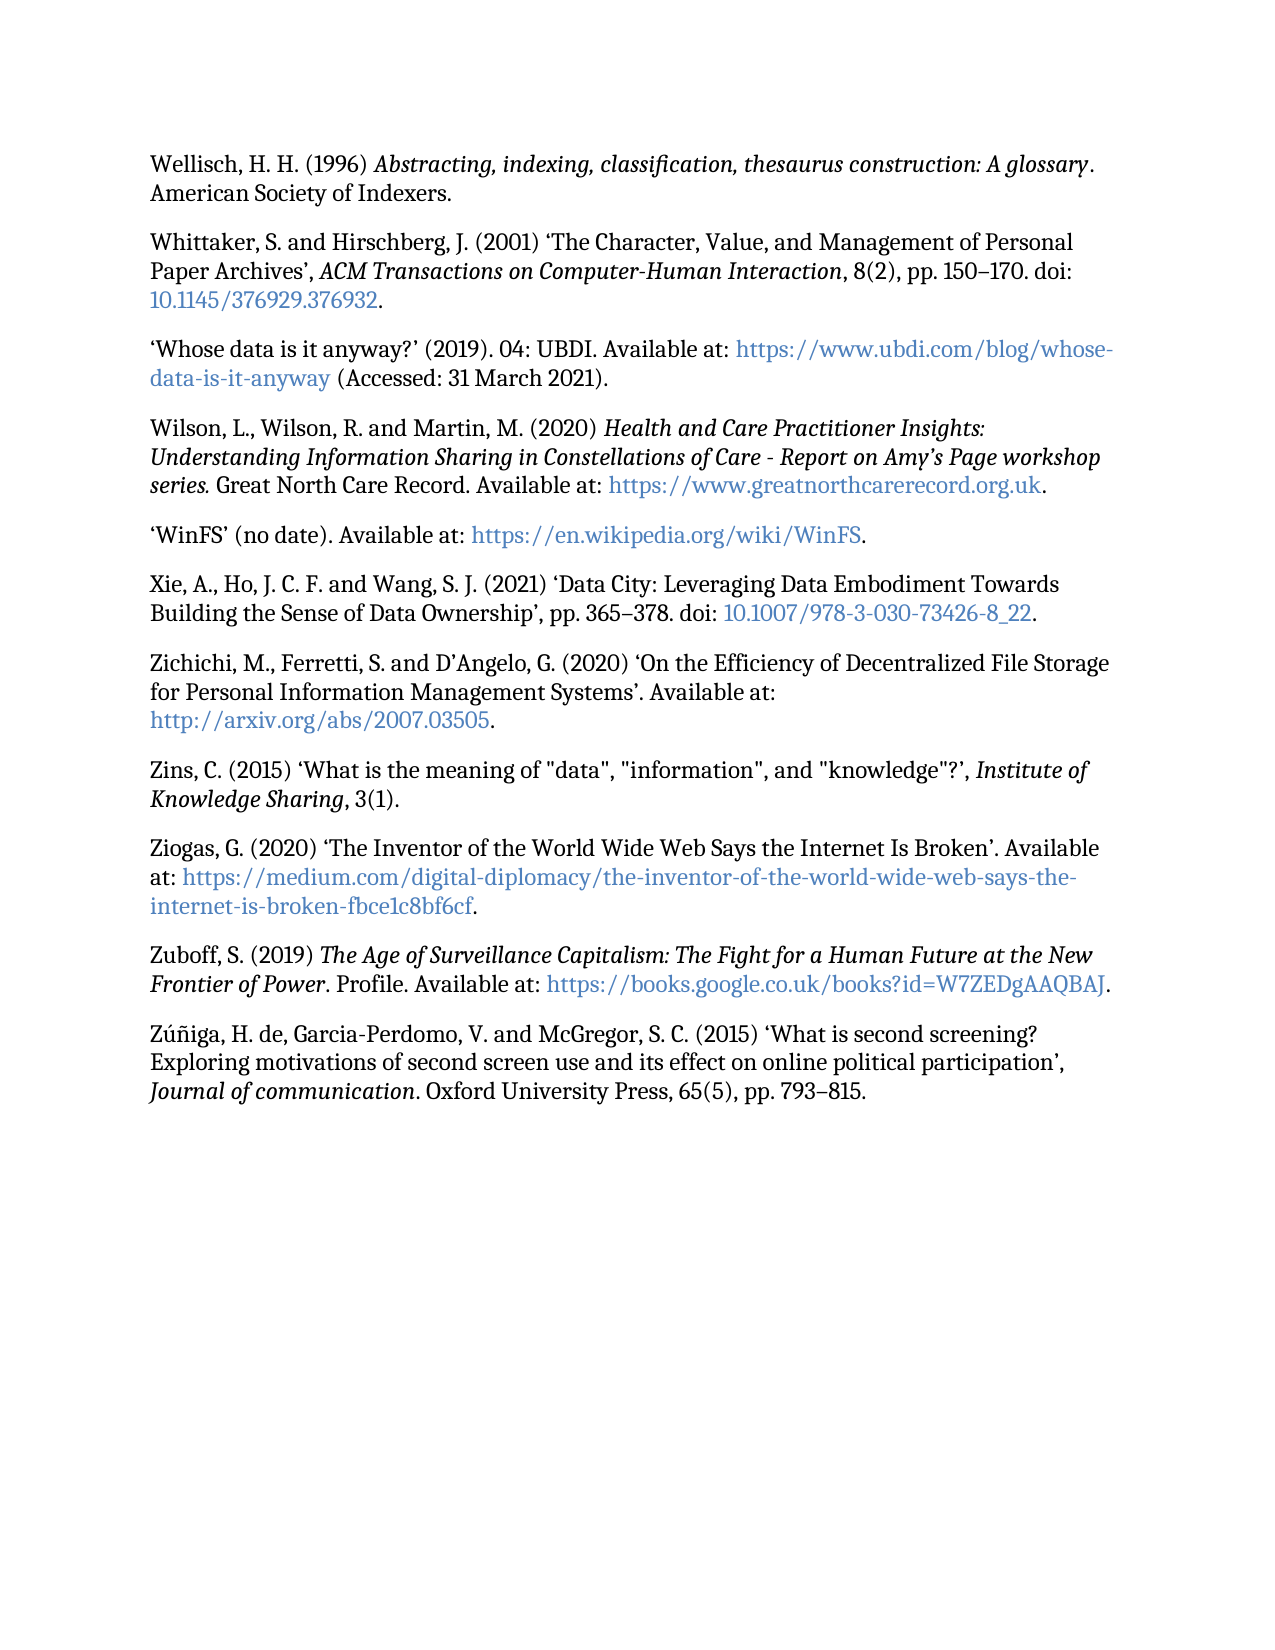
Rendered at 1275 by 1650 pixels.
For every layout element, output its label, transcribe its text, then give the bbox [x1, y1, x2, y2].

text Zúñiga, H. de, Garcia-Perdomo, V. and McGregor, S. C. (2015) ‘What is second screening? Exploring motivations of second screen use and its effect on online political participation’, Journal of communication. Oxford University Press, 65(5), pp. 793–815. [150, 1019, 1125, 1106]
text Ziogas, G. (2020) ‘The Inventor of the World Wide Web Says the Internet Is Broken’. Available at: https://medium.com/digital-diplomacy/the-inventor-of-the-world-wide-web-says-the-internet-is-broken-fbce1c8bf6cf. [150, 834, 1125, 920]
text ‘Whose data is it anyway?’ (2019). 04: UBDI. Available at: https://www.ubdi.com/blog/whose-data-is-it-anyway (Accessed: 31 March 2021). [150, 335, 1125, 393]
text Xie, A., Ho, J. C. F. and Wang, S. J. (2021) ‘Data City: Leveraging Data Embodiment Towards Building the Sense of Data Ownership’, pp. 365–378. doi: 10.1007/978-3-030-73426-8_22. [150, 570, 1125, 628]
text ‘WinFS’ (no date). Available at: https://en.wikipedia.org/wiki/WinFS. [150, 521, 1125, 549]
text Zichichi, M., Ferretti, S. and D’Angelo, G. (2020) ‘On the Efficiency of Decentralized File Storage for Personal Information Management Systems’. Available at: http://arxiv.org/abs/2007.03505. [150, 649, 1125, 735]
text Wilson, L., Wilson, R. and Martin, M. (2020) Health and Care Practitioner Insights: Understanding Information Sharing in Constellations of Care - Report on Amy’s Page workshop series. Great North Care Record. Available at: https://www.greatnorthcarerecord.org.uk. [150, 414, 1125, 500]
text Zuboff, S. (2019) The Age of Surveillance Capitalism: The Fight for a Human Future at the New Frontier of Power. Profile. Available at: https://books.google.co.uk/books?id=W7ZEDgAAQBAJ. [150, 941, 1125, 999]
text Wellisch, H. H. (1996) Abstracting, indexing, classification, thesaurus construction: A glossary. American Society of Indexers. [150, 150, 1125, 207]
text Whittaker, S. and Hirschberg, J. (2001) ‘The Character, Value, and Management of Personal Paper Archives’, ACM Transactions on Computer-Human Interaction, 8(2), pp. 150–170. doi: 10.1145/376929.376932. [150, 228, 1125, 314]
text Zins, C. (2015) ‘What is the meaning of "data", "information", and "knowledge"?’, Institute of Knowledge Sharing, 3(1). [150, 756, 1125, 813]
